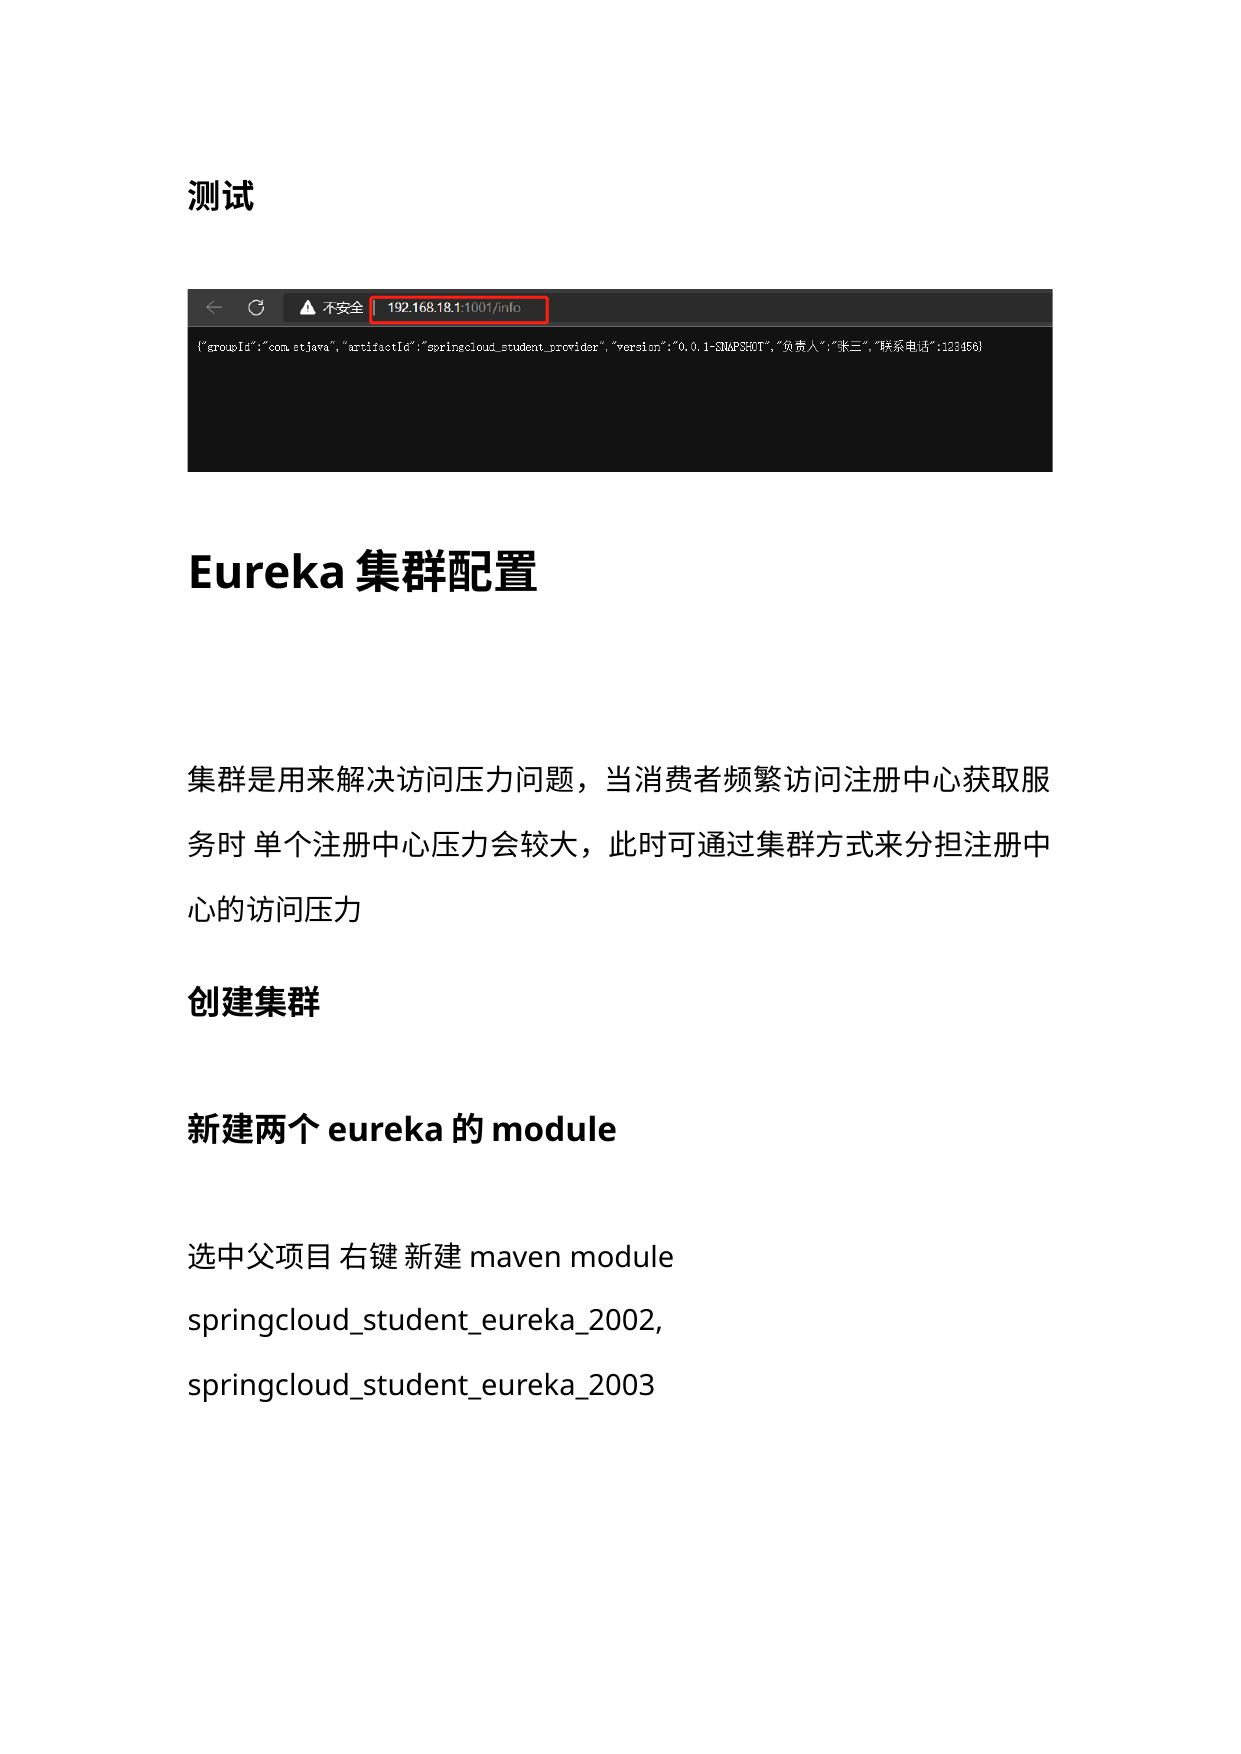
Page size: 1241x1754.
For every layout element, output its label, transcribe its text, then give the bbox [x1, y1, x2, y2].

subtitle 创建集群 [187, 967, 1053, 1032]
subtitle Eureka集群配置 [187, 519, 1053, 617]
subtitle 新建两个eureka的module [187, 1094, 1053, 1159]
picture [187, 289, 1053, 472]
subtitle 测试 [187, 162, 1053, 227]
text 选中父项目 右键 新建maven module [187, 1222, 1053, 1287]
text 集群是用来解决访问压力问题，当消费者频繁访问注册中心获取服务时 单个注册中心压力会较大，此时可通过集群方式来分担注册中心的访问压力 [187, 745, 1053, 940]
text springcloud_student_eureka_2002, springcloud_student_eureka_2003 [187, 1287, 1053, 1417]
